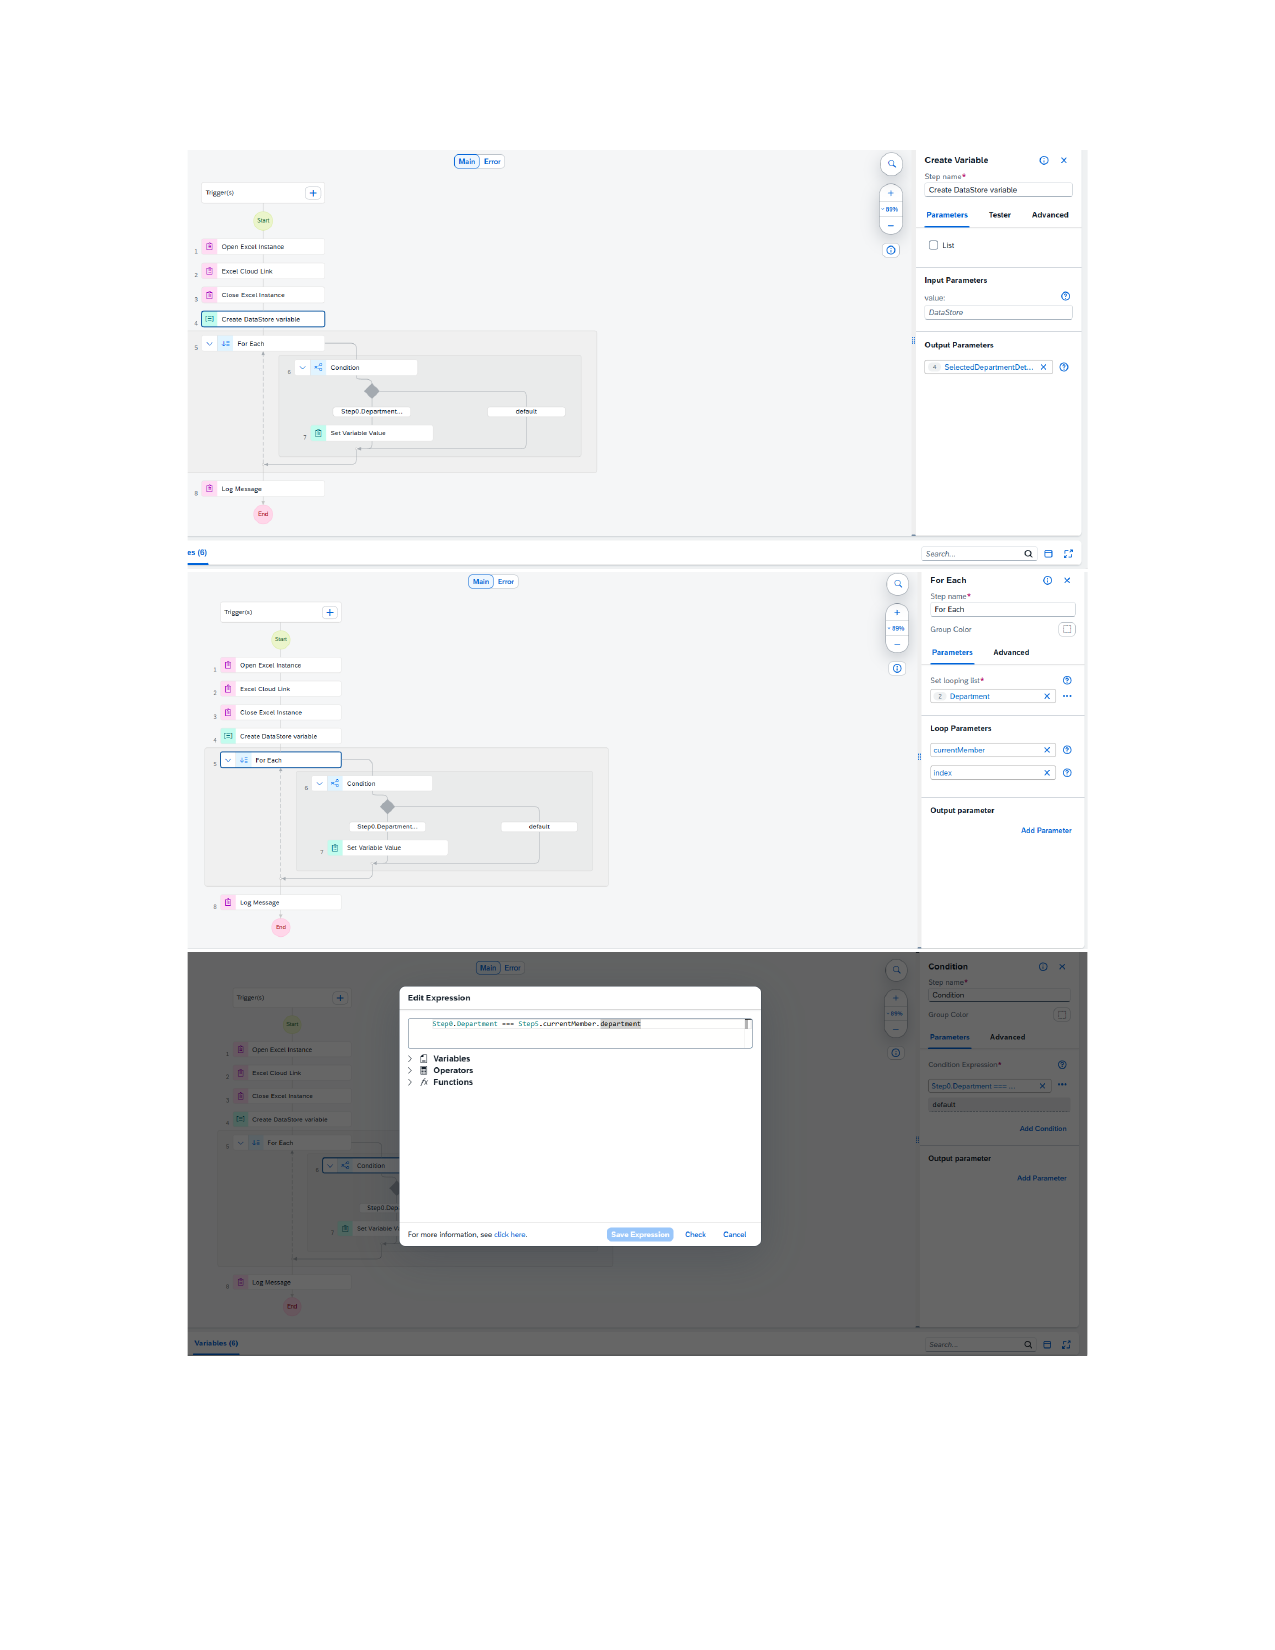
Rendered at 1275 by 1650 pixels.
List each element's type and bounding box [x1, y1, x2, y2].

picture [187, 572, 1088, 949]
picture [187, 952, 1088, 1356]
picture [187, 150, 1088, 569]
